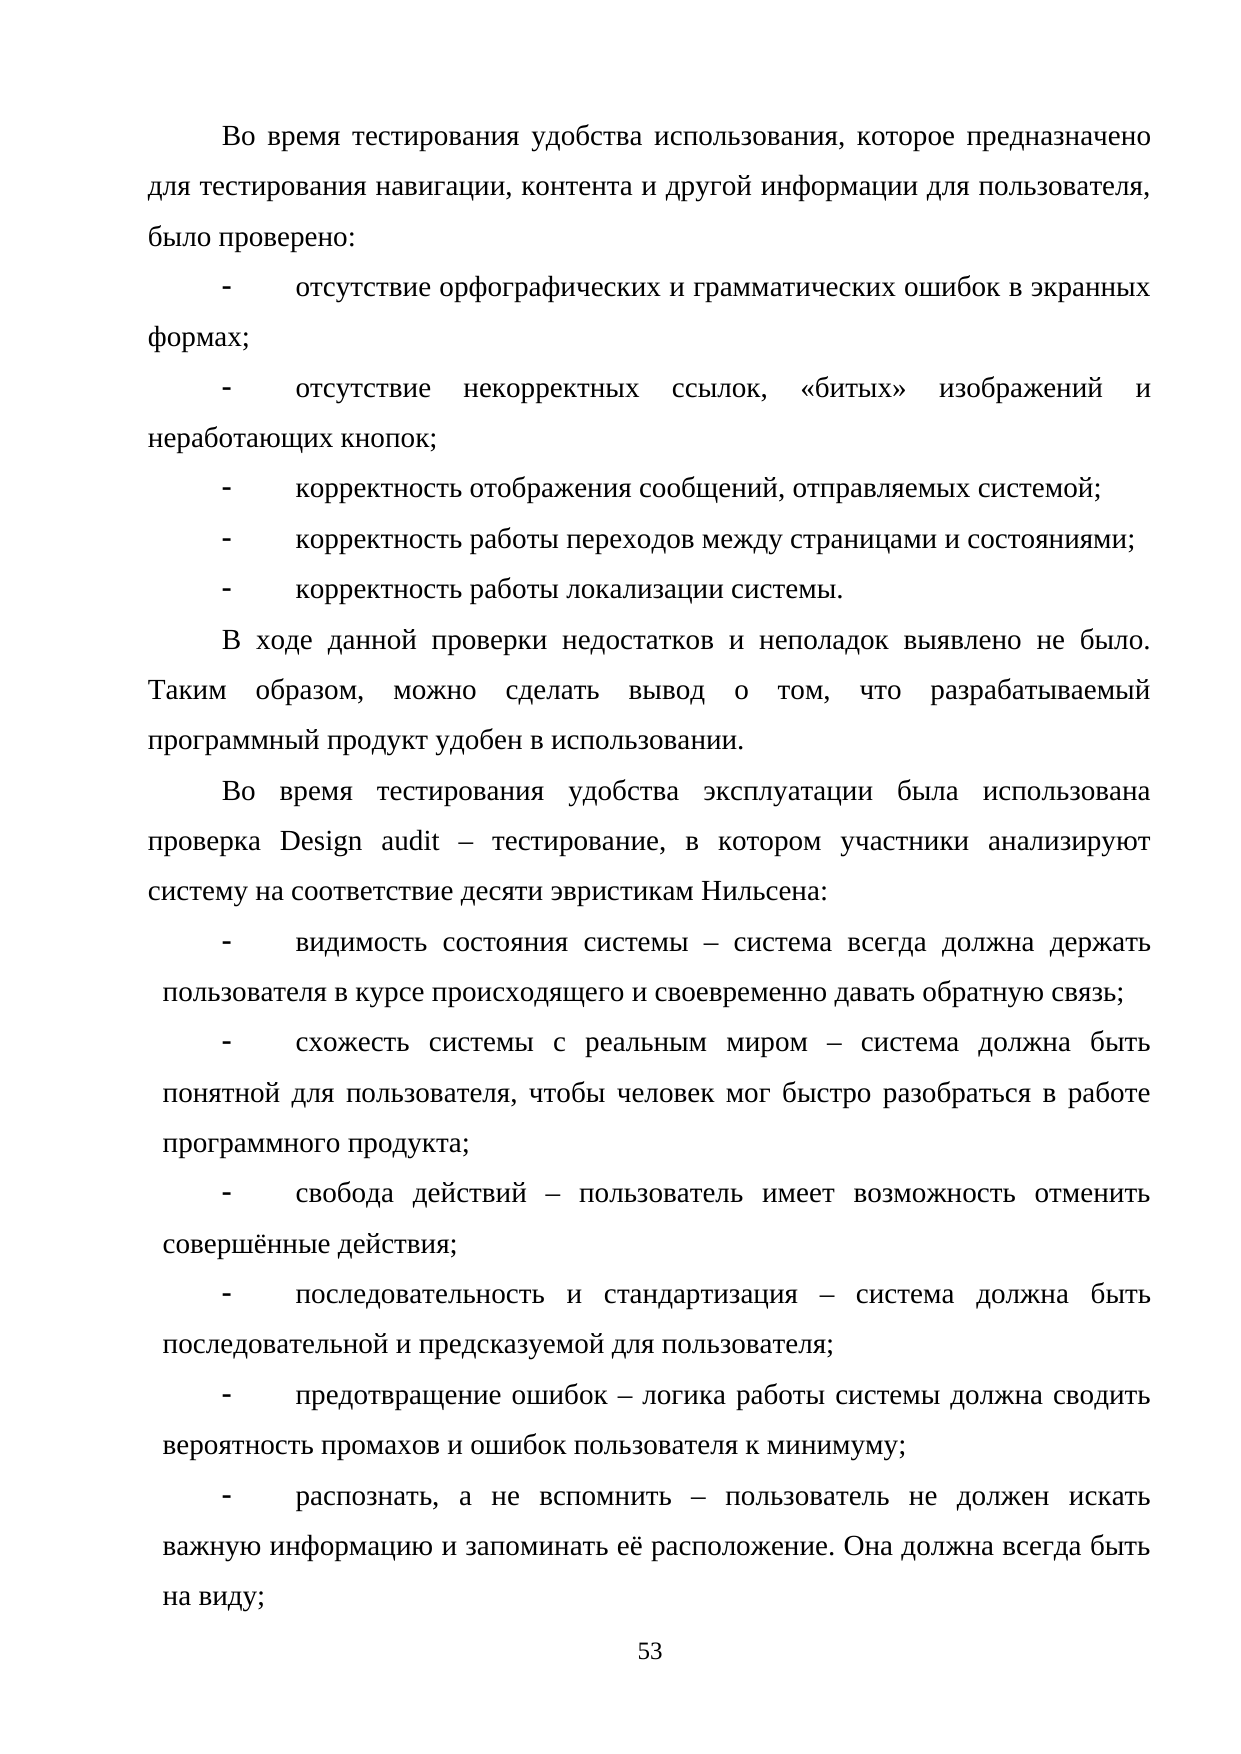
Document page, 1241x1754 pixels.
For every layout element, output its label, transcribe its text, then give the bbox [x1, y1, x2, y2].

list корректность отображения сообщений, отправляемых системой; [148, 471, 1152, 504]
list предотвращение ошибок – логика работы системы должна сводить вероятность промахов и ошибок пользователя к минимуму; [162, 1377, 1152, 1461]
list распознать, а не вспомнить – пользователь не должен искать важную информацию и запоминать её расположение. Она должна всегда быть на виду; [162, 1478, 1152, 1612]
text Во время тестирования удобства эксплуатации была использована проверка Design audit – тестирование, в котором участники анализируют систему на соответствие десяти эвристикам Нильсена: [148, 773, 1152, 907]
text В ходе данной проверки недостатков и неполадок выявлено не было. Таким образом, можно сделать вывод о том, что разрабатываемый программный продукт удобен в использовании. [148, 622, 1152, 756]
list последовательность и стандартизация – система должна быть последовательной и предсказуемой для пользователя; [162, 1276, 1152, 1360]
text Во время тестирования удобства использования, которое предназначено для тестирования навигации, контента и другой информации для пользователя, было проверено: [148, 118, 1152, 252]
list корректность работы переходов между страницами и состояниями; [148, 521, 1152, 554]
list видимость состояния системы – система всегда должна держать пользователя в курсе происходящего и своевременно давать обратную связь; [162, 924, 1152, 1008]
list отсутствие некорректных ссылок, «битых» изображений и неработающих кнопок; [148, 370, 1152, 454]
list схожесть системы с реальным миром – система должна быть понятной для пользователя, чтобы человек мог быстро разобраться в работе программного продукта; [162, 1024, 1152, 1159]
list отсутствие орфографических и грамматических ошибок в экранных формах; [148, 269, 1152, 353]
list свобода действий – пользователь имеет возможность отменить совершённые действия; [162, 1175, 1152, 1259]
list корректность работы локализации системы. [148, 571, 1152, 605]
